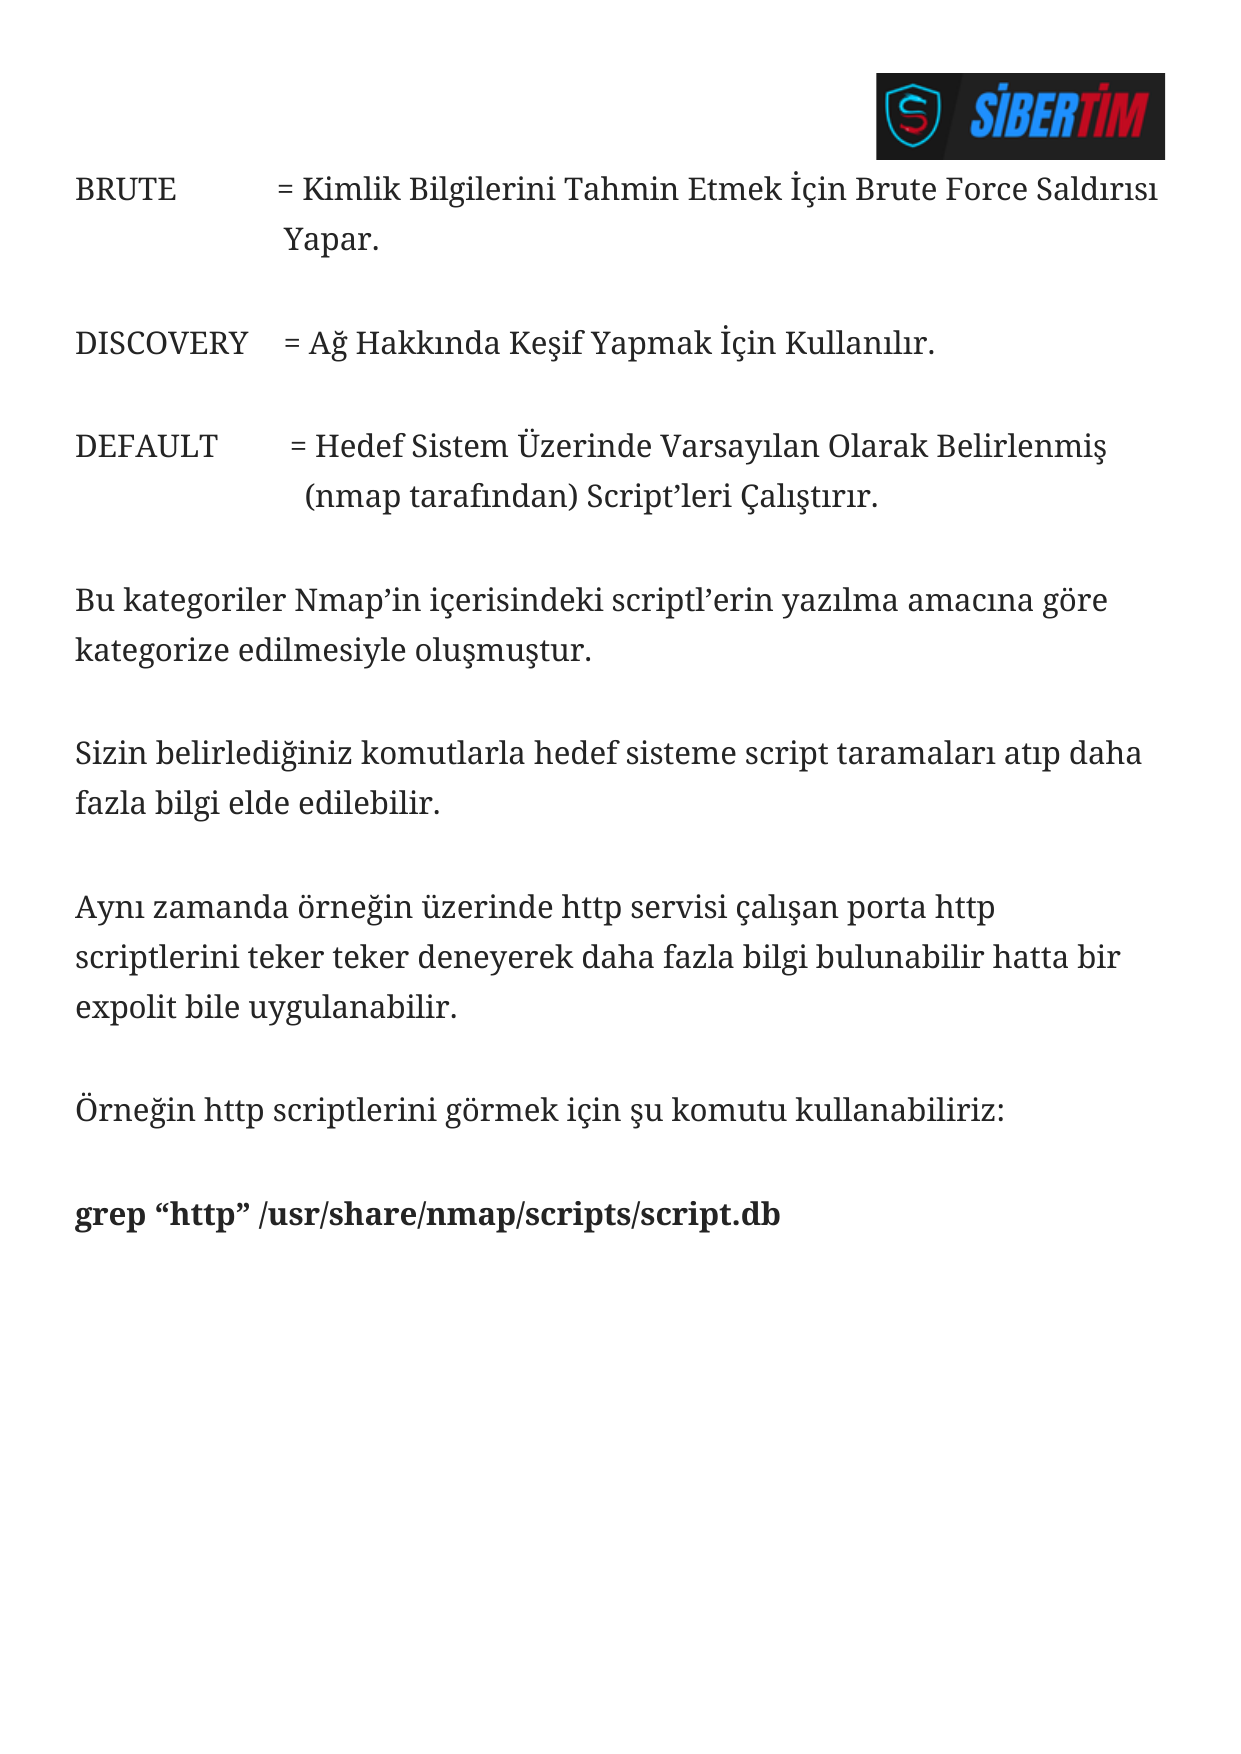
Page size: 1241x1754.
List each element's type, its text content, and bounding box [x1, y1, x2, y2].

text DISCOVERYㅤ= Ağ Hakkında Keşif Yapmak İçin Kullanılır. [75, 313, 1165, 363]
text Sizin belirlediğiniz komutlarla hedef sisteme script taramaları atıp daha fazla bilgi elde edilebilir. [75, 724, 1165, 824]
text BRUTEㅤㅤㅤ = Kimlik Bilgilerini Tahmin Etmek İçin Brute Force Saldırısı ㅤㅤㅤㅤㅤㅤㅤ Yapar. [75, 160, 1165, 260]
text DEFAULTㅤㅤ = Hedef Sistem Üzerinde Varsayılan Olarak Belirlenmiş ㅤㅤㅤㅤㅤㅤㅤㅤㅤ(nmap tarafından) Script’leri Çalıştırır. [75, 417, 1165, 517]
text grep “http” /usr/share/nmap/scripts/script.db [75, 1184, 1165, 1234]
text Aynı zamanda örneğin üzerinde http servisi çalışan porta http scriptlerini teker teker deneyerek daha fazla bilgi bulunabilir hatta bir expolit bile uygulanabilir. [75, 877, 1165, 1027]
picture [876, 73, 1166, 160]
text Bu kategoriler Nmap’in içerisindeki scriptl’erin yazılma amacına göre kategorize edilmesiyle oluşmuştur. [75, 570, 1165, 670]
text Örneğin http scriptlerini görmek için şu komutu kullanabiliriz: [75, 1081, 1165, 1131]
